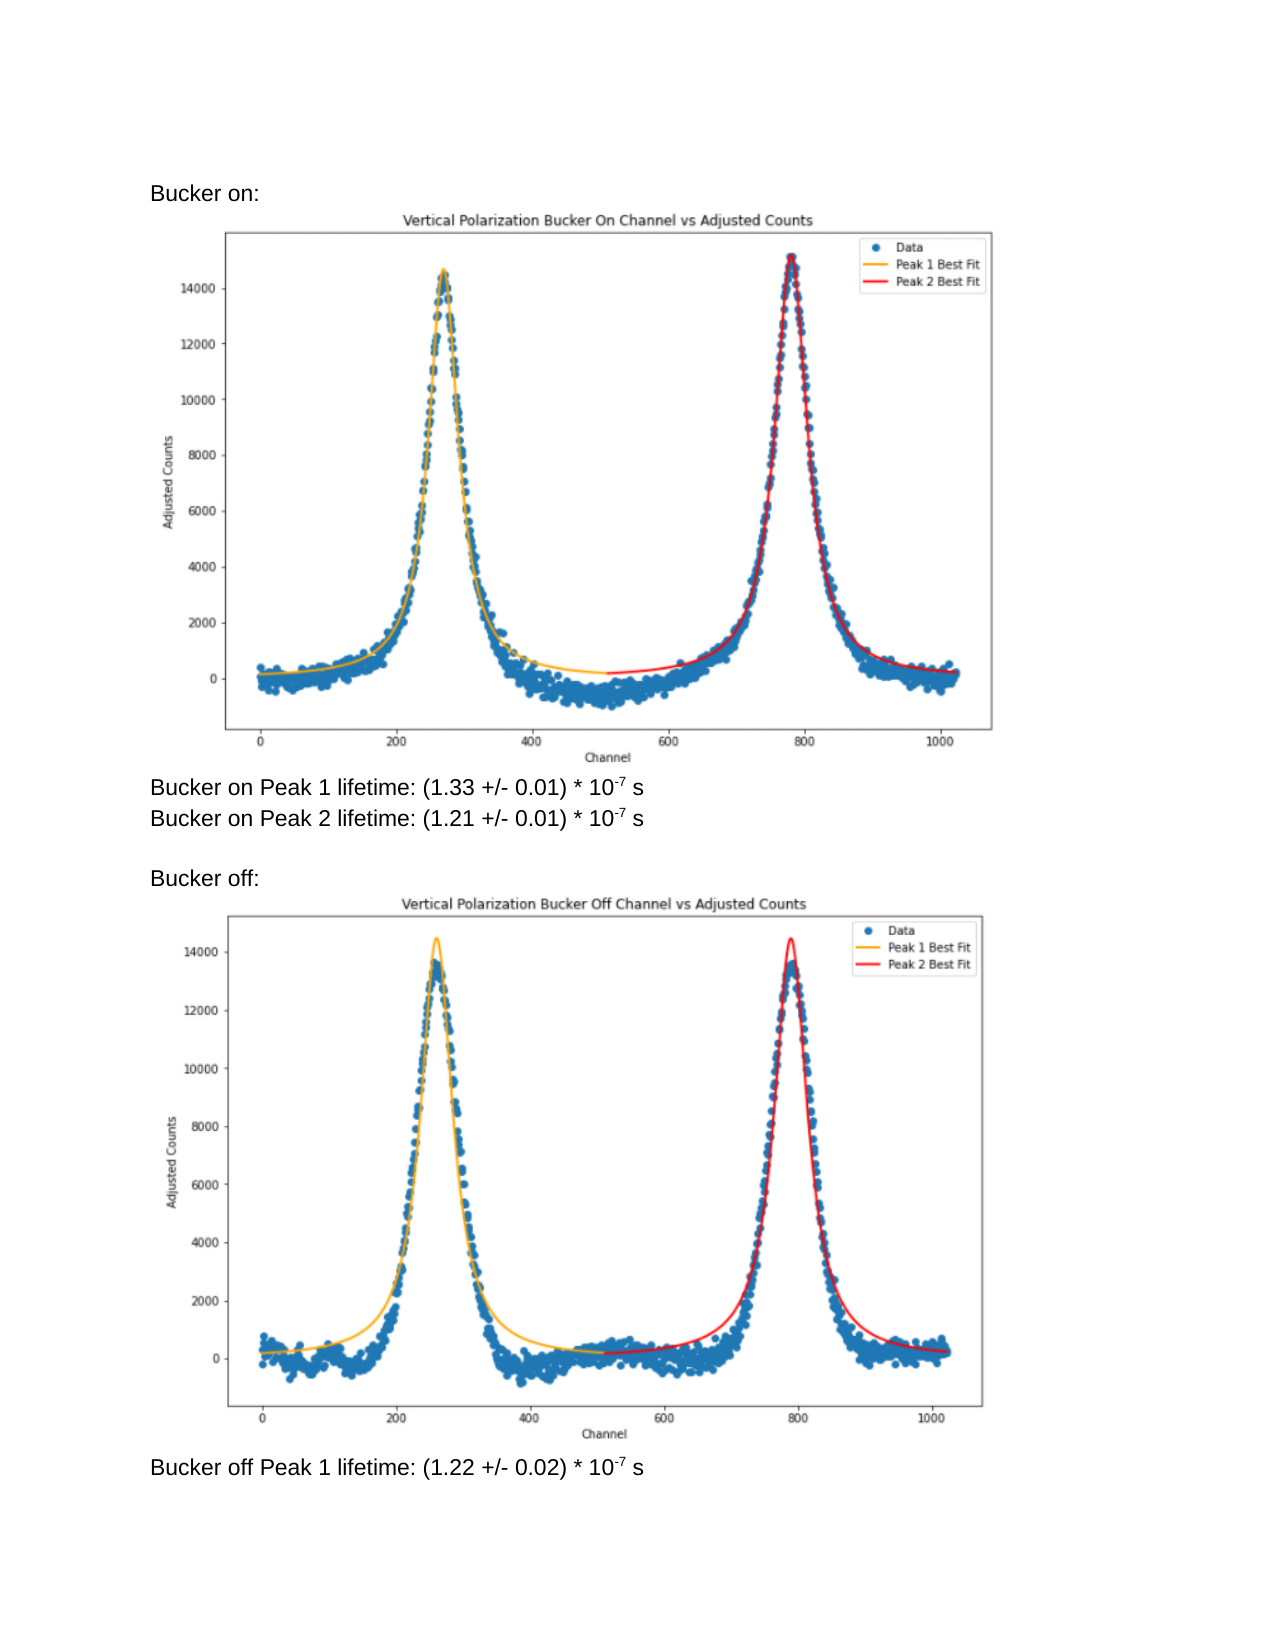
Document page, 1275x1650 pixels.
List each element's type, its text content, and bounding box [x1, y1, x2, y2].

text Bucker on: [150, 180, 1125, 207]
text Bucker off Peak 1 lifetime: (1.22 +/- 0.02) * 10-7 s [150, 1454, 1125, 1481]
text Bucker off: [150, 865, 1125, 891]
picture [150, 895, 1011, 1451]
text Bucker on Peak 2 lifetime: (1.21 +/- 0.01) * 10-7 s [150, 804, 1125, 831]
text Bucker on Peak 1 lifetime: (1.33 +/- 0.01) * 10-7 s [150, 774, 1125, 801]
picture [150, 210, 1017, 771]
